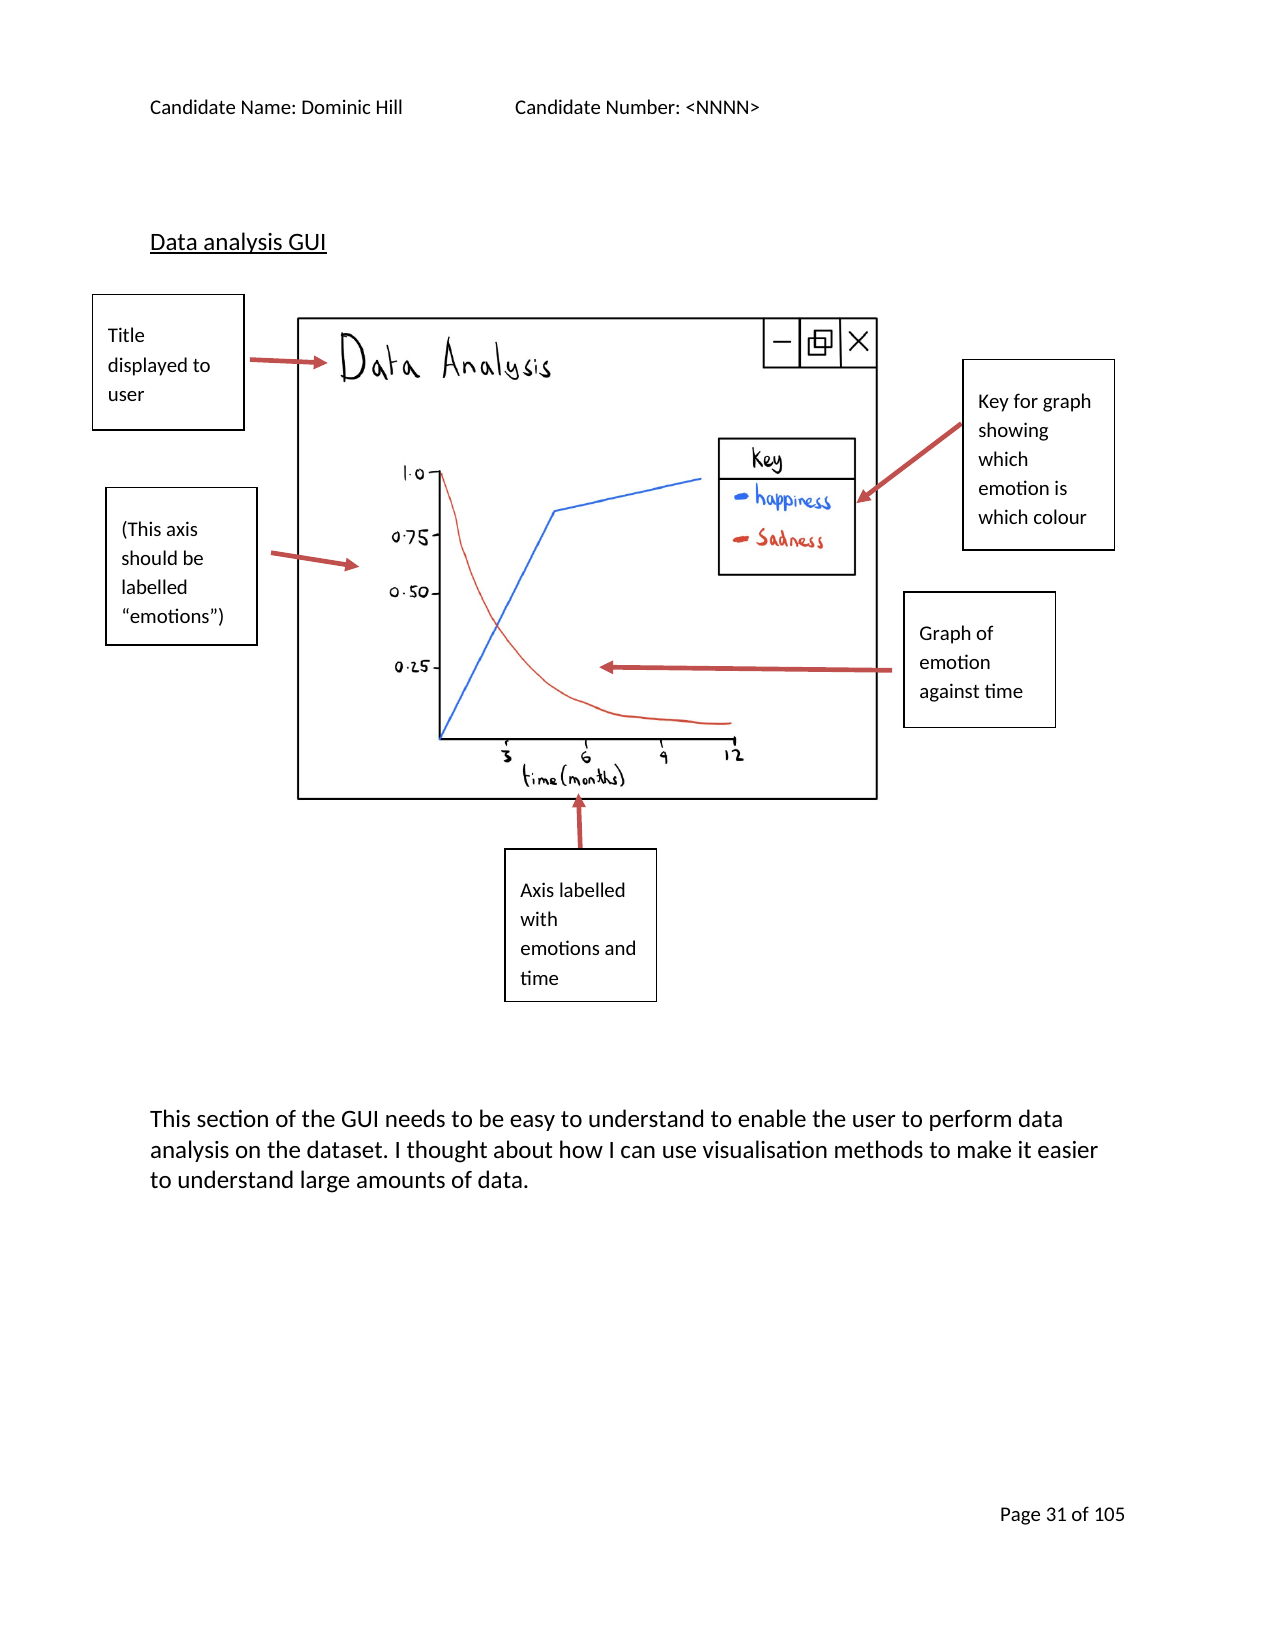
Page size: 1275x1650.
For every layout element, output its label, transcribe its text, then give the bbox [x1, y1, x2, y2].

text This section of the GUI needs to be easy to understand to enable the user to perform data analysis on the dataset. I thought about how I can use visualisation methods to make it easier to understand large amounts of data. [150, 1103, 1125, 1195]
text Data analysis GUI [150, 226, 1125, 257]
picture [290, 308, 885, 800]
